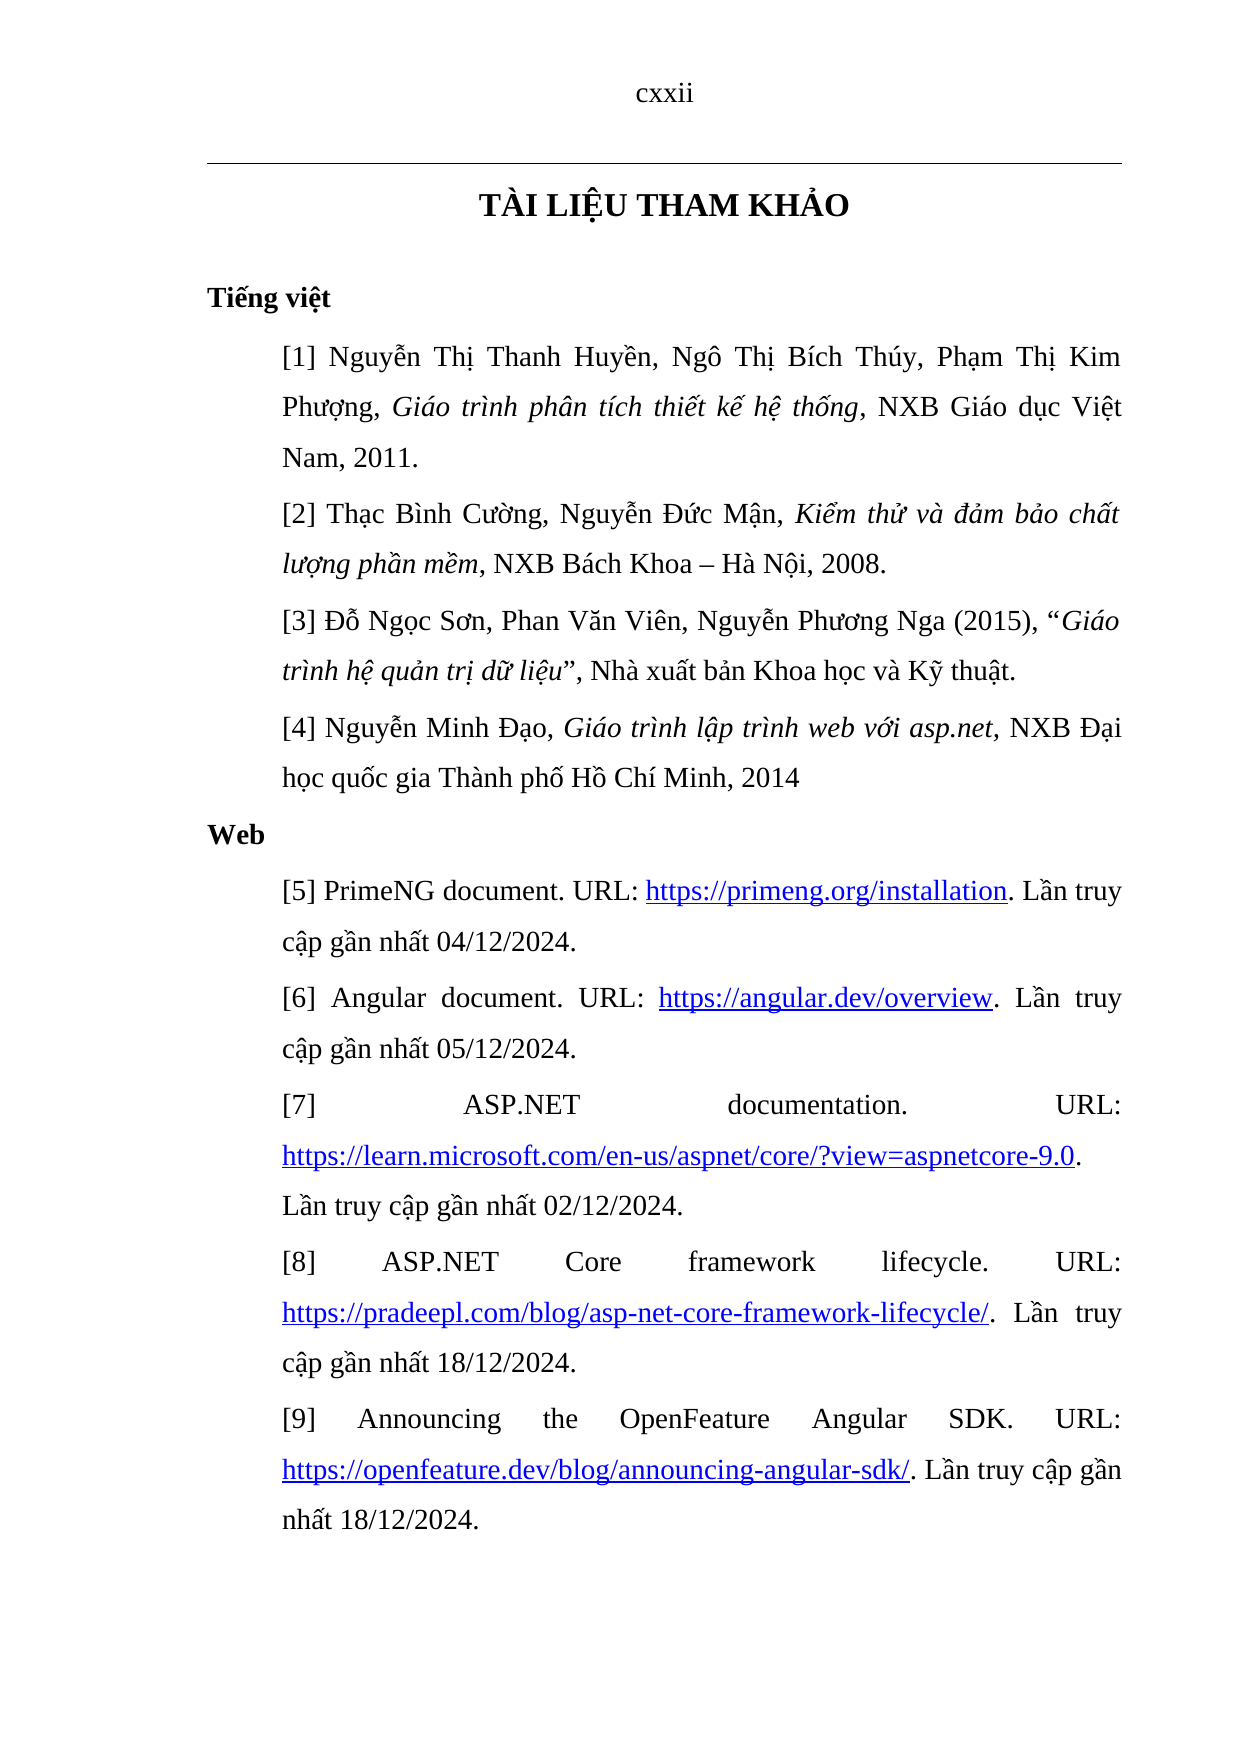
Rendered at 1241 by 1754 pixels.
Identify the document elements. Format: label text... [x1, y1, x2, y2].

text [3] Đỗ Ngọc Sơn, Phan Văn Viên, Nguyễn Phương Nga (2015), “Giáo trình hệ quản trị dữ liệu”, Nhà xuất bản Khoa học và Kỹ thuật. [282, 603, 1122, 687]
subtitle TÀI LIỆU THAM KHẢO [207, 185, 1122, 223]
text [7] ASP.NET documentation. URL: https://learn.microsoft.com/en-us/aspnet/core/?view=aspnetcore-9.0. Lần truy cập gần nhất 02/12/2024. [282, 1087, 1122, 1221]
text [2] Thạc Bình Cường, Nguyễn Đức Mận, Kiểm thử và đảm bảo chất lượng phần mềm, NXB Bách Khoa – Hà Nội, 2008. [282, 496, 1122, 580]
text [9] Announcing the OpenFeature Angular SDK. URL: https://openfeature.dev/blog/announcing-angular-sdk/. Lần truy cập gần nhất 18/12/2024. [282, 1402, 1122, 1536]
text [4] Nguyễn Minh Đạo, Giáo trình lập trình web với asp.net, NXB Đại học quốc gia Thành phố Hồ Chí Minh, 2014 [282, 710, 1122, 794]
text [5] PrimeNG document. URL: https://primeng.org/installation. Lần truy cập gần nhất 04/12/2024. [282, 873, 1122, 957]
text [6] Angular document. URL: https://angular.dev/overview. Lần truy cập gần nhất 05/12/2024. [282, 980, 1122, 1064]
text [8] ASP.NET Core framework lifecycle. URL: https://pradeepl.com/blog/asp-net-core-framework-lifecycle/. Lần truy cập gần nhất 18/12/2024. [282, 1244, 1122, 1379]
text Tiếng việt [207, 280, 1122, 313]
text [1] Nguyễn Thị Thanh Huyền, Ngô Thị Bích Thúy, Phạm Thị Kim Phượng, Giáo trình phân tích thiết kế hệ thống, NXB Giáo dục Việt Nam, 2011. [282, 339, 1122, 473]
text Web [207, 817, 1122, 851]
